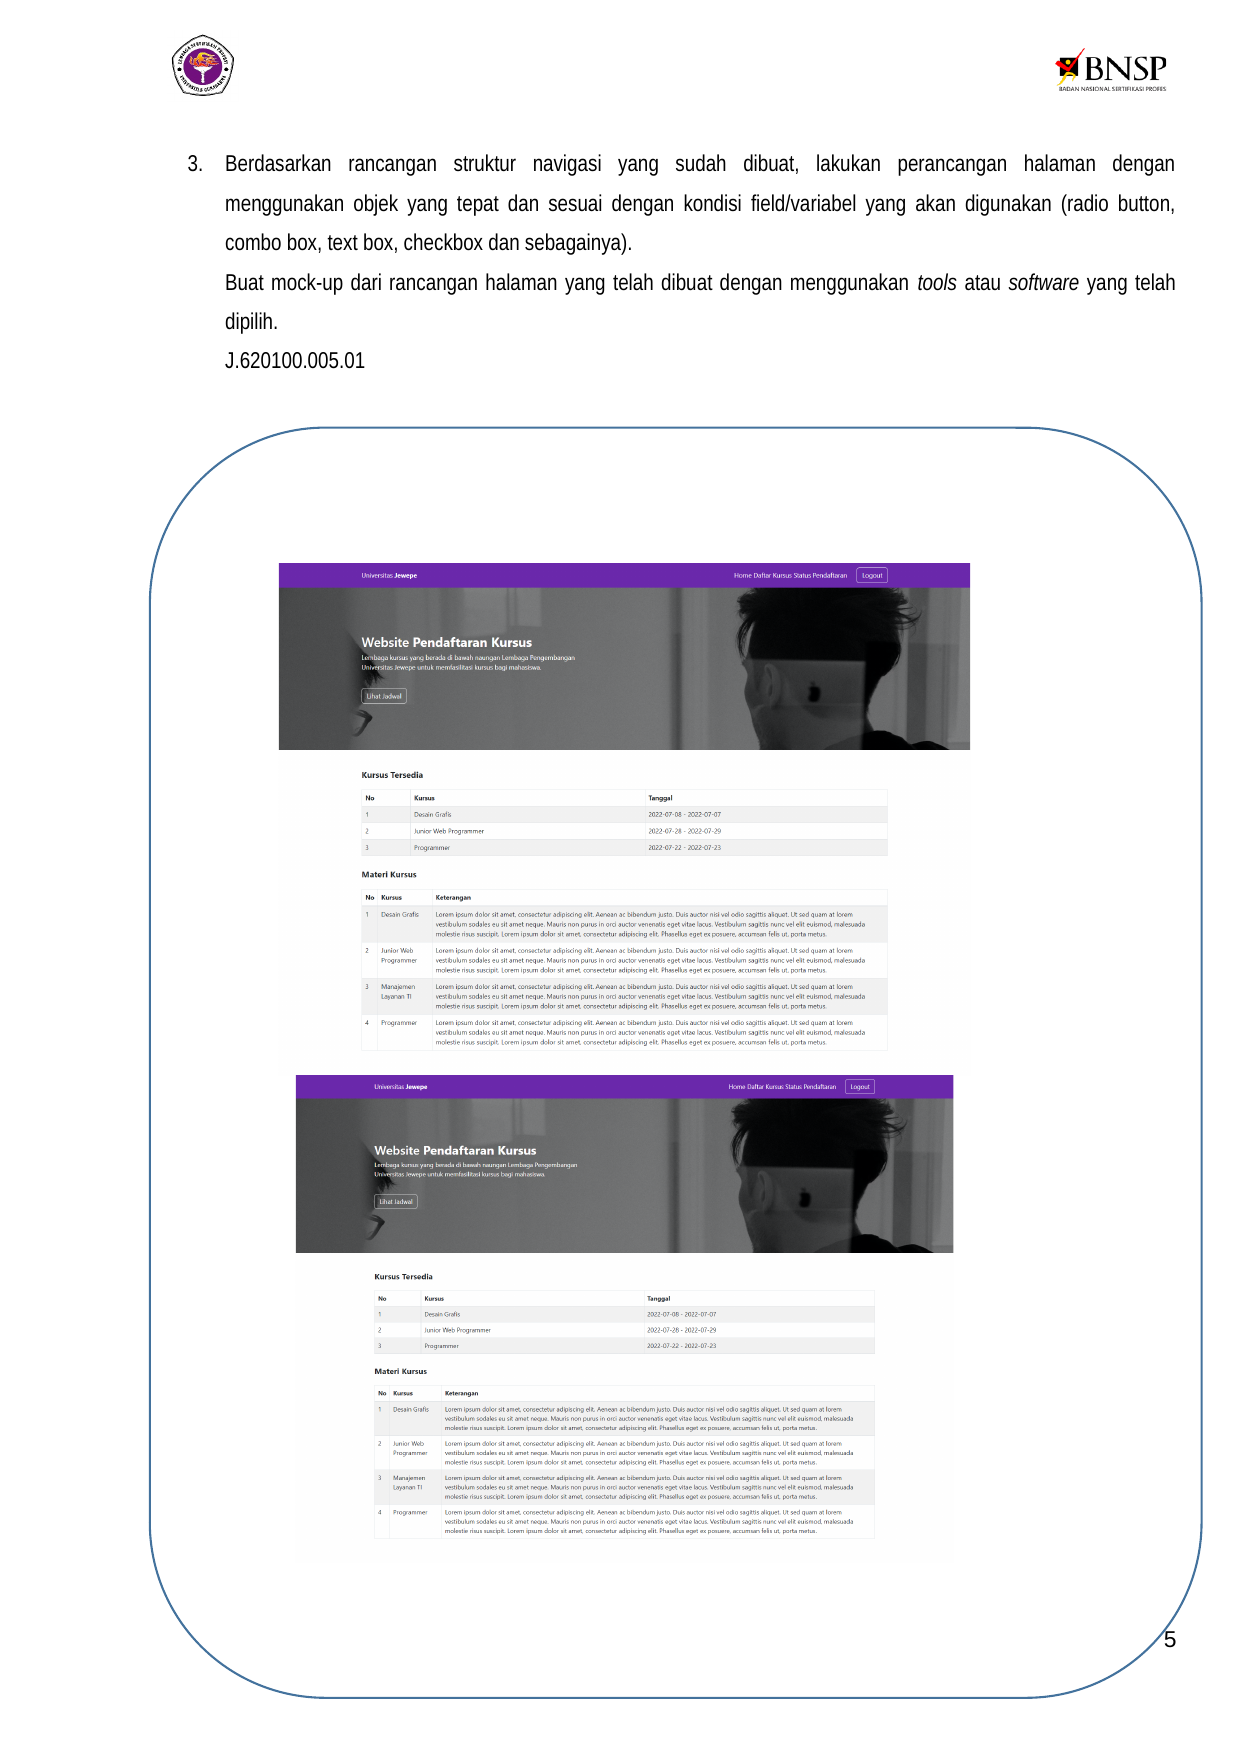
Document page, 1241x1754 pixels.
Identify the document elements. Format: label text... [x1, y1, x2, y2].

picture [278, 563, 971, 1563]
list Berdasarkan rancangan struktur navigasi yang sudah dibuat, lakukan perancangan halaman dengan menggunakan objek yang tepat dan sesuai dengan kondisi field/variabel yang akan digunakan (radio button, combo box, text box, checkbox dan sebagainya). [187, 150, 1176, 255]
list J.620100.005.01 [225, 347, 1176, 374]
picture [1055, 48, 1167, 91]
list Buat mock-up dari rancangan halaman yang telah dibuat dengan menggunakan tools atau software yang telah dipilih. [225, 268, 1176, 334]
picture [166, 30, 239, 102]
